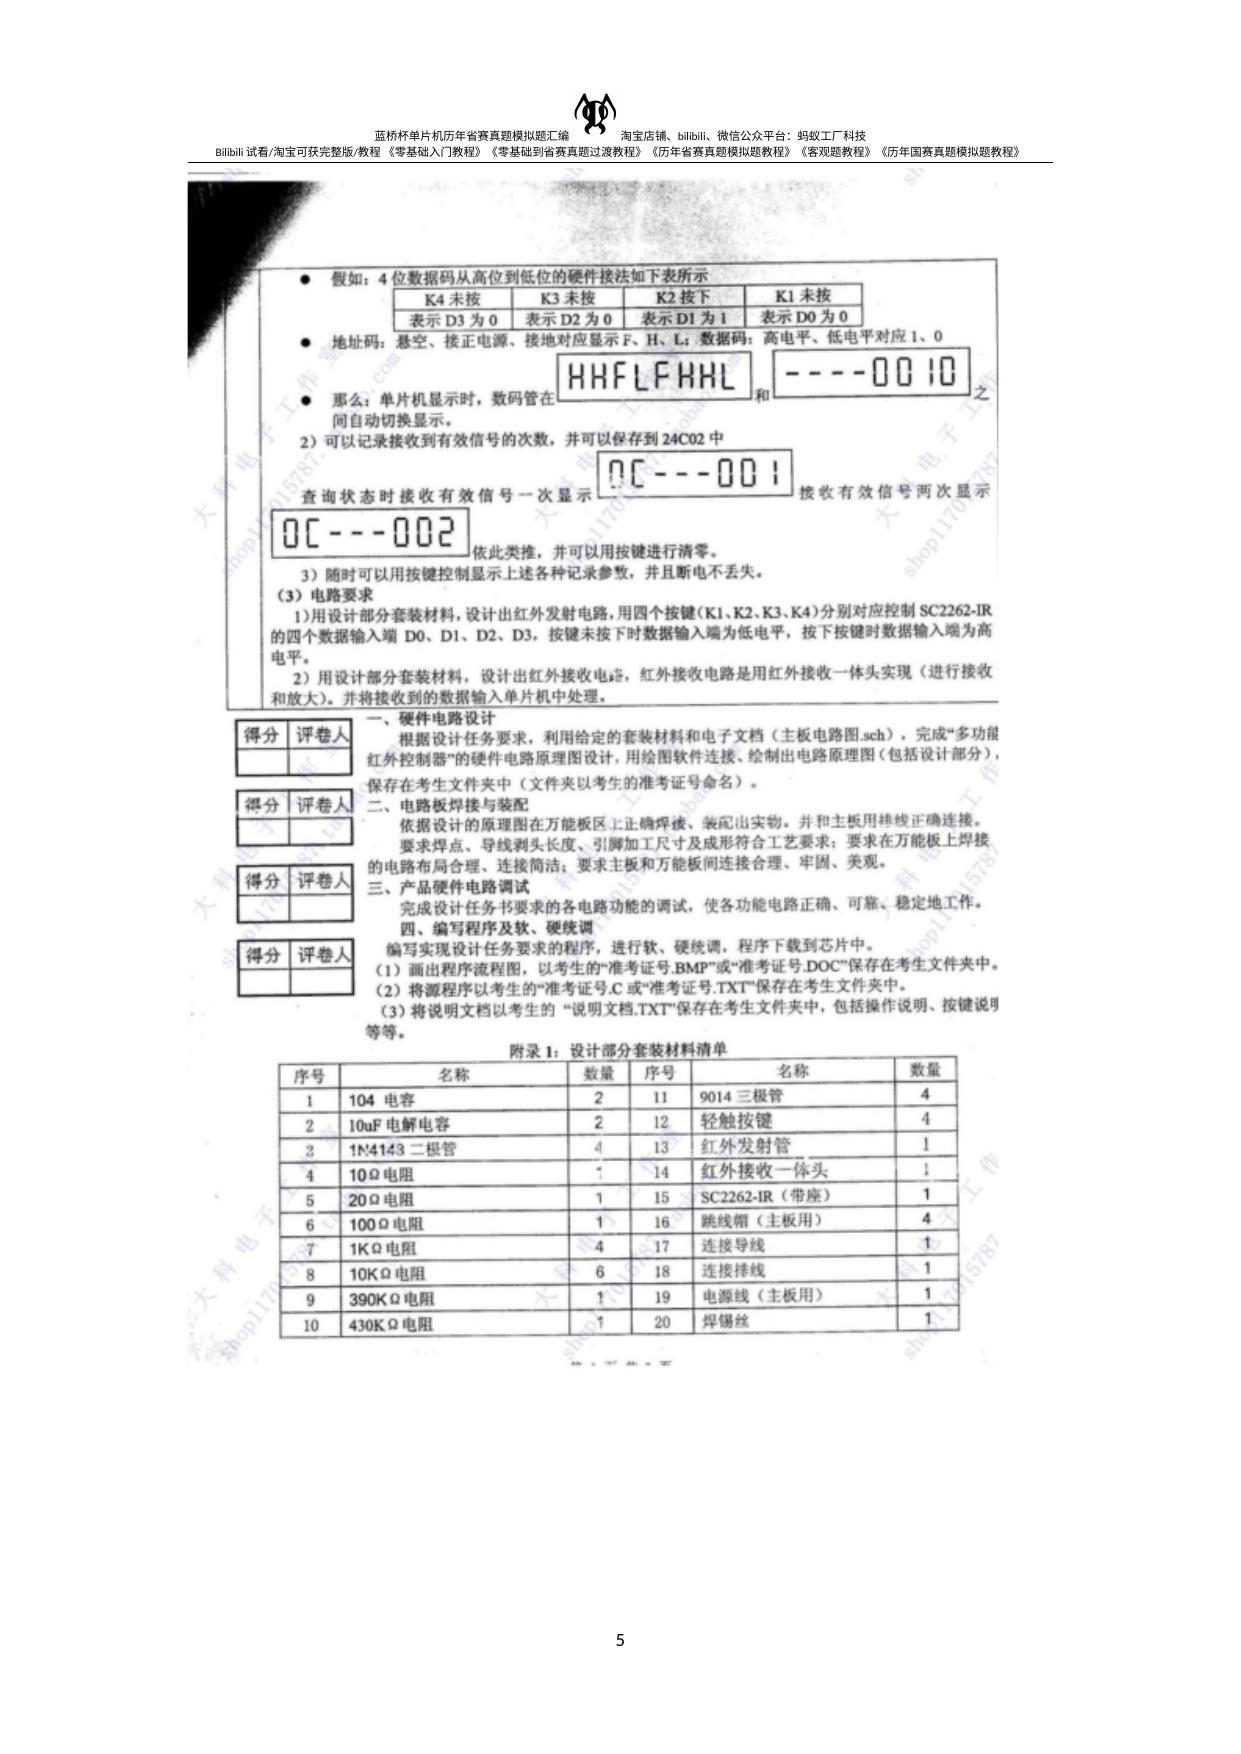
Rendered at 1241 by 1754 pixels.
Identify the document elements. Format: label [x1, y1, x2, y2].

picture [569, 88, 621, 140]
picture [187, 168, 999, 1369]
